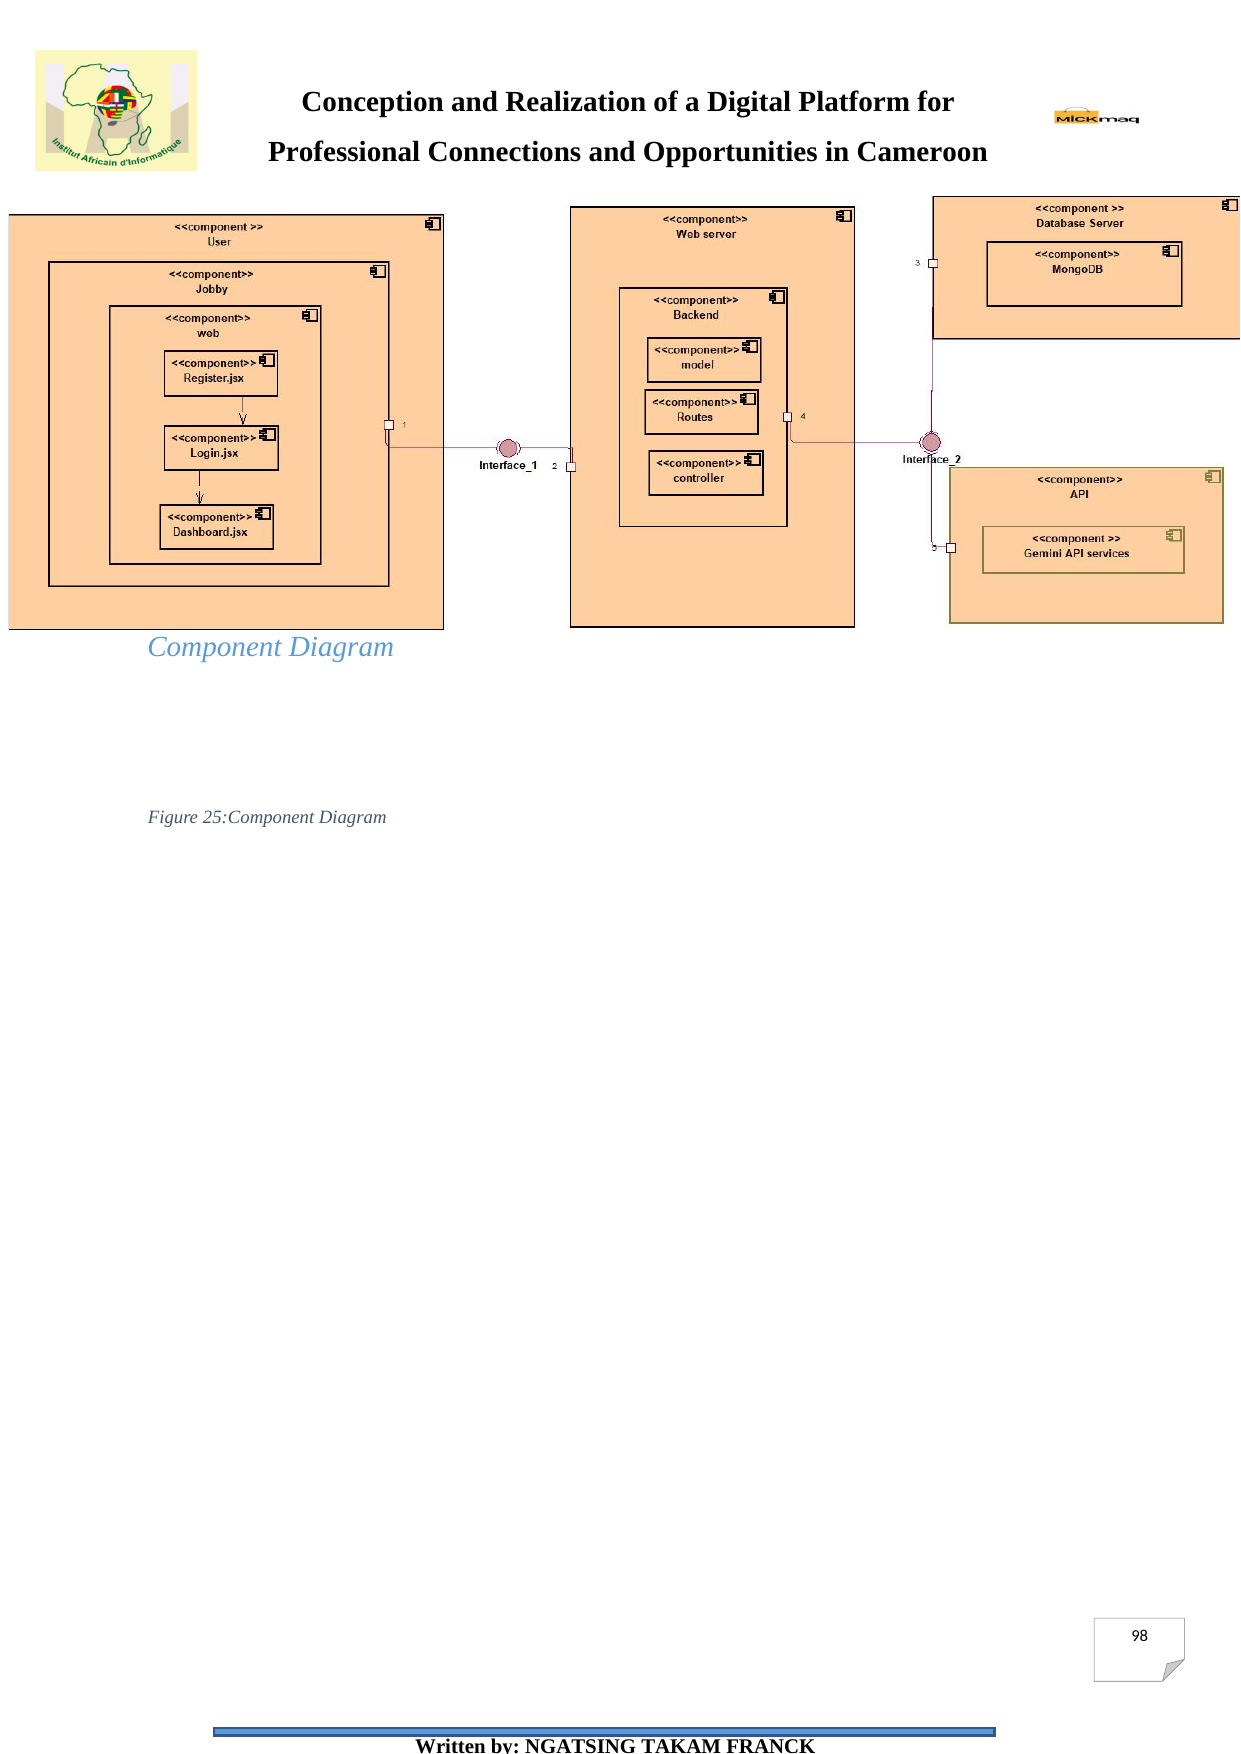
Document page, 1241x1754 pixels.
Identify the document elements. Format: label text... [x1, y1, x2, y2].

subtitle Component Diagram [147, 630, 1093, 663]
picture [1047, 102, 1143, 132]
picture [35, 50, 198, 171]
subtitle Component Diagram [147, 155, 1093, 196]
picture [8, 196, 1240, 630]
